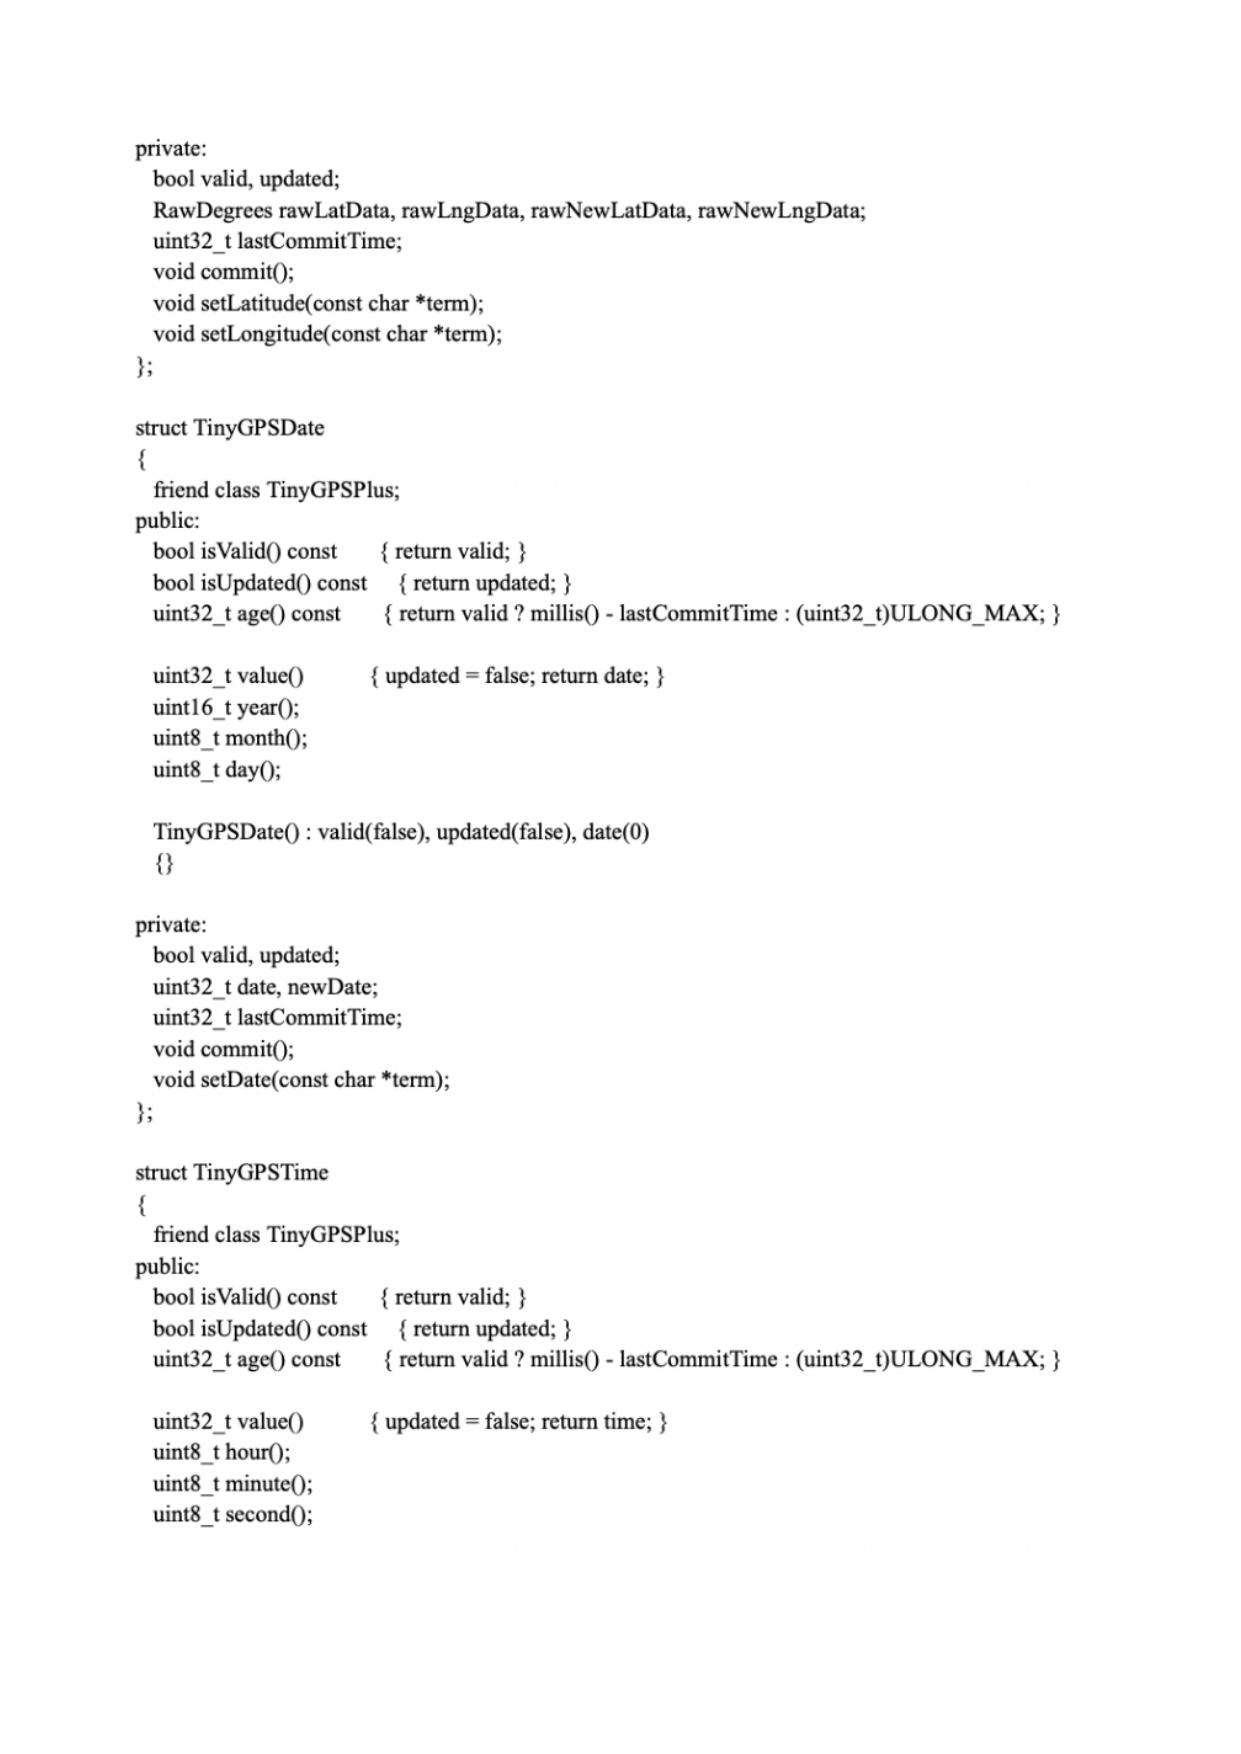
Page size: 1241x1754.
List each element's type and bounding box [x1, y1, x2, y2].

picture [118, 118, 1123, 1556]
